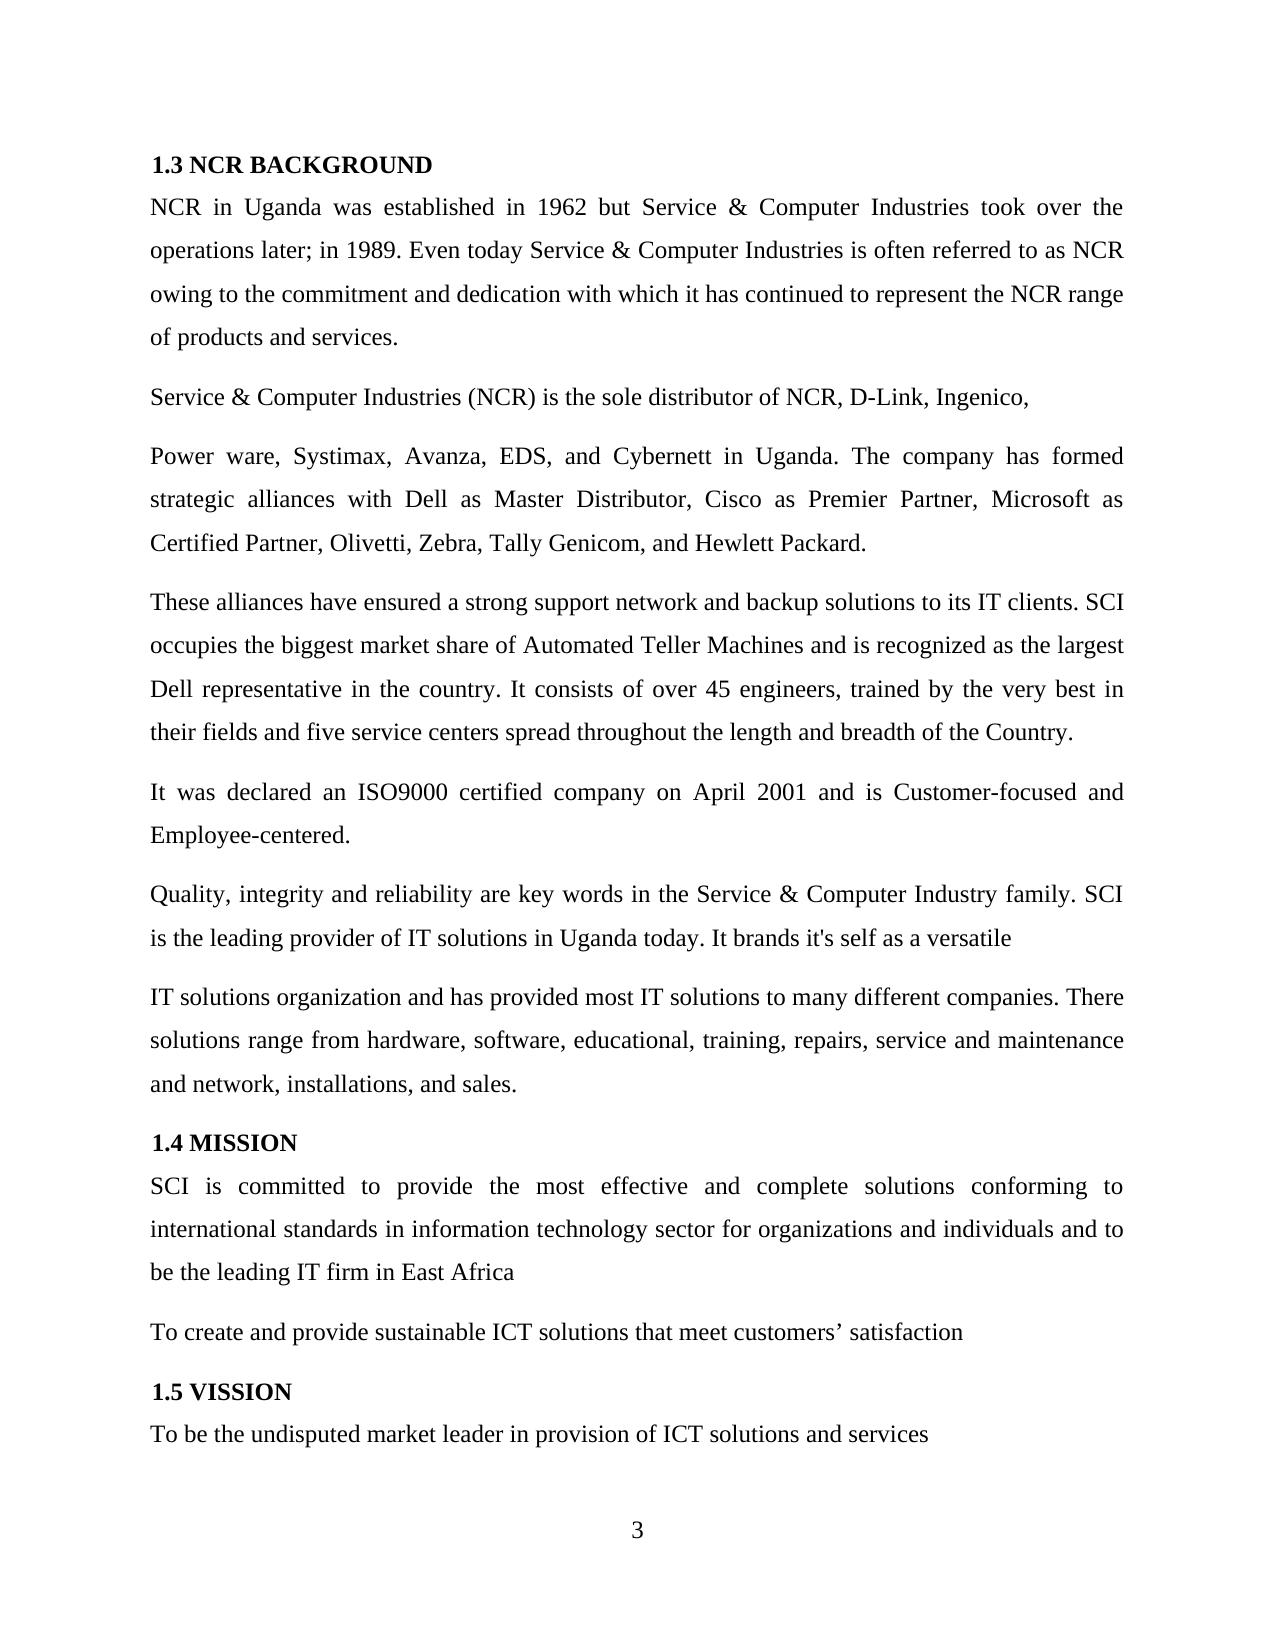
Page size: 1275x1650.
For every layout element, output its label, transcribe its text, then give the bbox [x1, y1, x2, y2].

subtitle 1.5 VISSION [152, 1377, 1125, 1406]
text Service & Computer Industries (NCR) is the sole distributor of NCR, D-Link, Ingenico, [150, 382, 1125, 410]
text SCI is committed to provide the most effective and complete solutions conforming to international standards in information technology sector for organizations and individuals and to be the leading IT firm in East Africa [150, 1171, 1125, 1286]
subtitle 1.4 MISSION [152, 1128, 1125, 1157]
text It was declared an ISO9000 certified company on April 2001 and is Customer-focused and Employee-centered. [150, 777, 1125, 848]
text IT solutions organization and has provided most IT solutions to many different companies. There solutions range from hardware, software, educational, training, repairs, service and maintenance and network, installations, and sales. [150, 982, 1125, 1097]
text To create and provide sustainable ICT solutions that meet customers’ satisfaction [150, 1317, 1125, 1346]
text NCR in Uganda was established in 1962 but Service & Computer Industries took over the operations later; in 1989. Even today Service & Computer Industries is often referred to as NCR owing to the commitment and dedication with which it has continued to represent the NCR range of products and services. [150, 192, 1125, 351]
text To be the undisputed market leader in provision of ICT solutions and services [150, 1419, 1125, 1448]
text Power ware, Systimax, Avanza, EDS, and Cybernett in Uganda. The company has formed strategic alliances with Dell as Master Distributor, Cisco as Premier Partner, Microsoft as Certified Partner, Olivetti, Zebra, Tally Genicom, and Hewlett Packard. [150, 441, 1125, 556]
subtitle 1.3 NCR BACKGROUND [152, 150, 1125, 179]
text These alliances have ensured a strong support network and backup solutions to its IT clients. SCI occupies the biggest market share of Automated Teller Machines and is recognized as the largest Dell representative in the country. It consists of over 45 engineers, trained by the very best in their fields and five service centers spread throughout the length and breadth of the Country. [150, 587, 1125, 746]
text Quality, integrity and reliability are key words in the Service & Computer Industry family. SCI is the leading provider of IT solutions in Uganda today. It brands it's self as a versatile [150, 879, 1125, 951]
